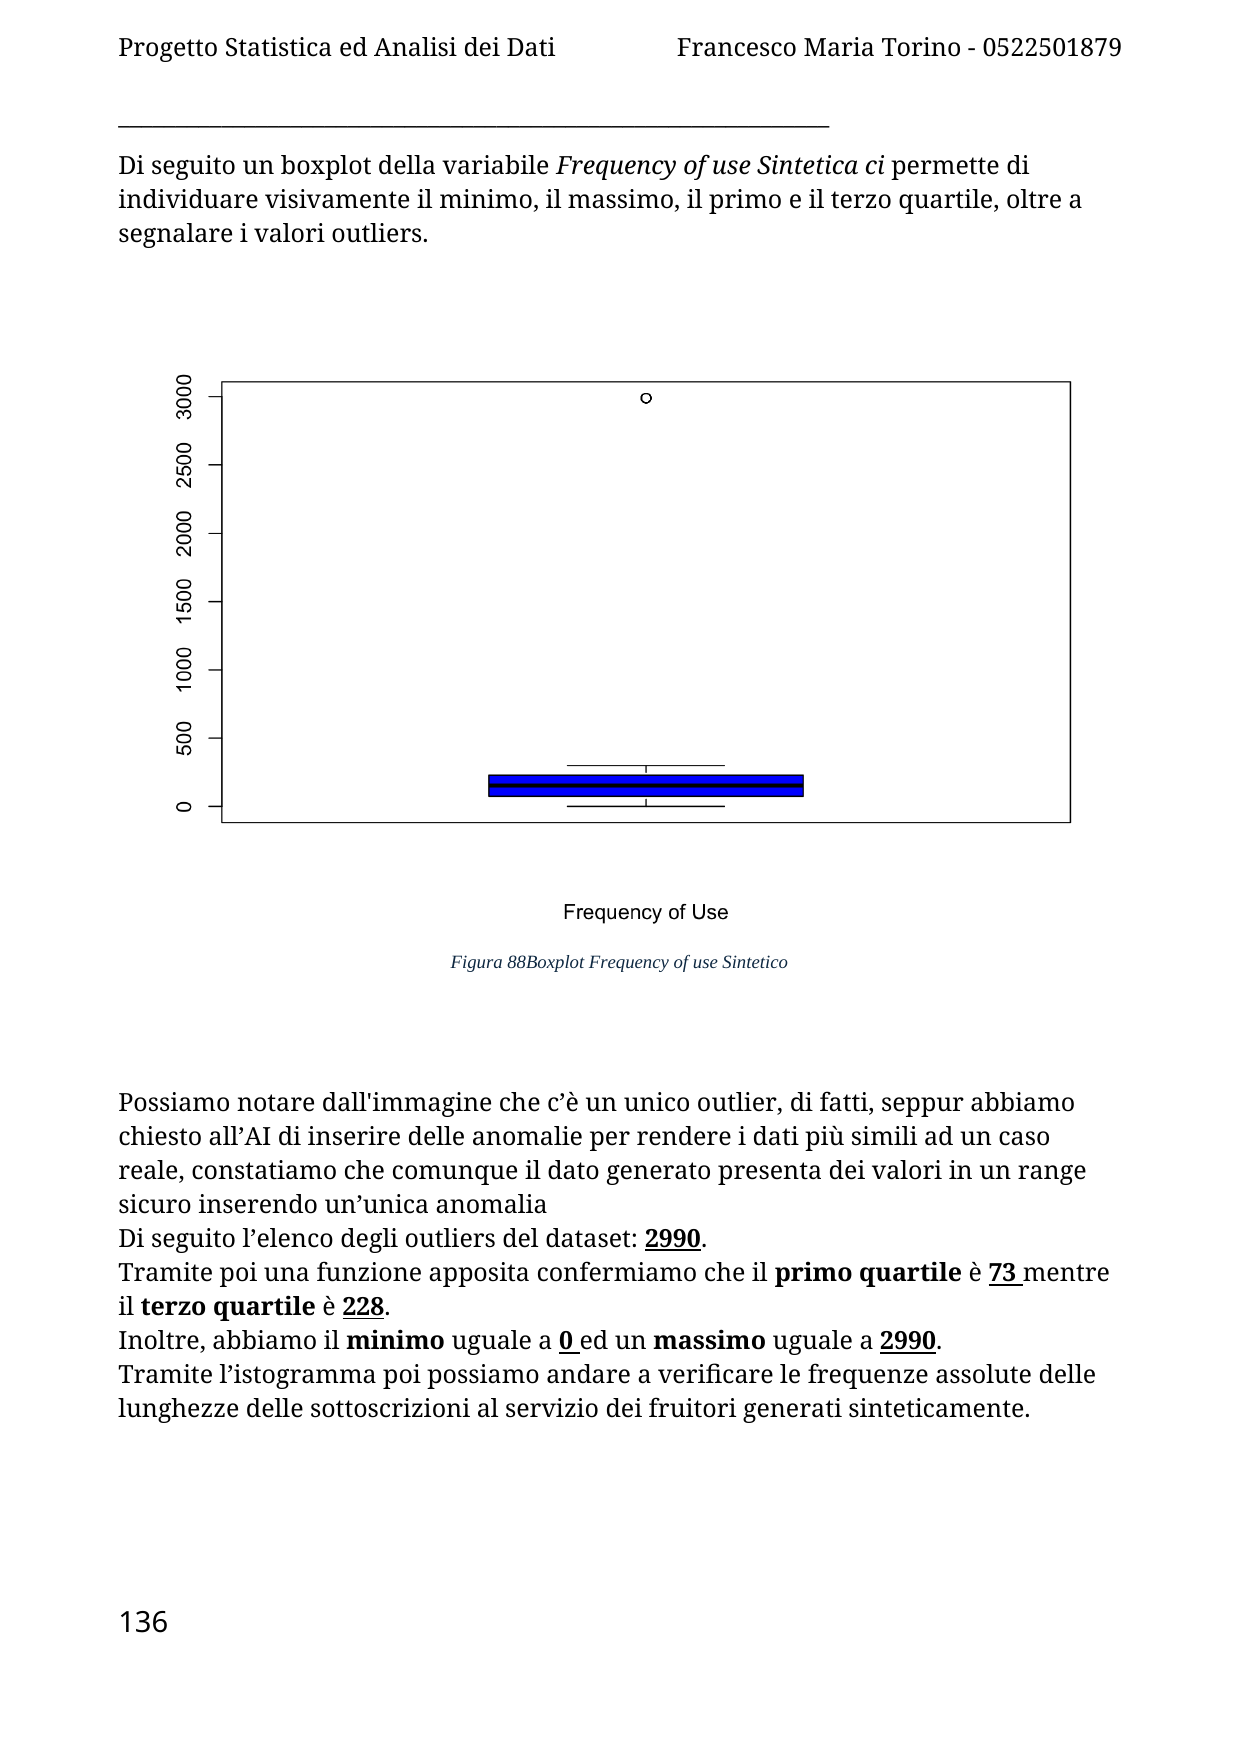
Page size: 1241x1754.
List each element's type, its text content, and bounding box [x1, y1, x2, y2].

text Tramite poi una funzione apposita confermiamo che il primo quartile è 73 mentre il terzo quartile è 228. [118, 1255, 1122, 1323]
text Possiamo notare dall'immagine che c’è un unico outlier, di fatti, seppur abbiamo chiesto all’AI di inserire delle anomalie per rendere i dati più simili ad un caso reale, constatiamo che comunque il dato generato presenta dei valori in un range sicuro inserendo un’unica anomalia [118, 1084, 1122, 1221]
text Inoltre, abbiamo il minimo uguale a 0 ed un massimo uguale a 2990. [118, 1323, 1122, 1357]
text Di seguito l’elenco degli outliers del dataset: 2990. [118, 1221, 1122, 1255]
text Figura 88Boxplot Frequency of use Sintetico [118, 951, 1122, 972]
picture [118, 278, 1123, 951]
text Di seguito un boxplot della variabile Frequency of use Sintetica ci permette di individuare visivamente il minimo, il massimo, il primo e il terzo quartile, oltre a segnalare i valori outliers. [118, 148, 1122, 250]
text Tramite l’istogramma poi possiamo andare a verificare le frequenze assolute delle lunghezze delle sottoscrizioni al servizio dei fruitori generati sinteticamente. [118, 1357, 1122, 1425]
